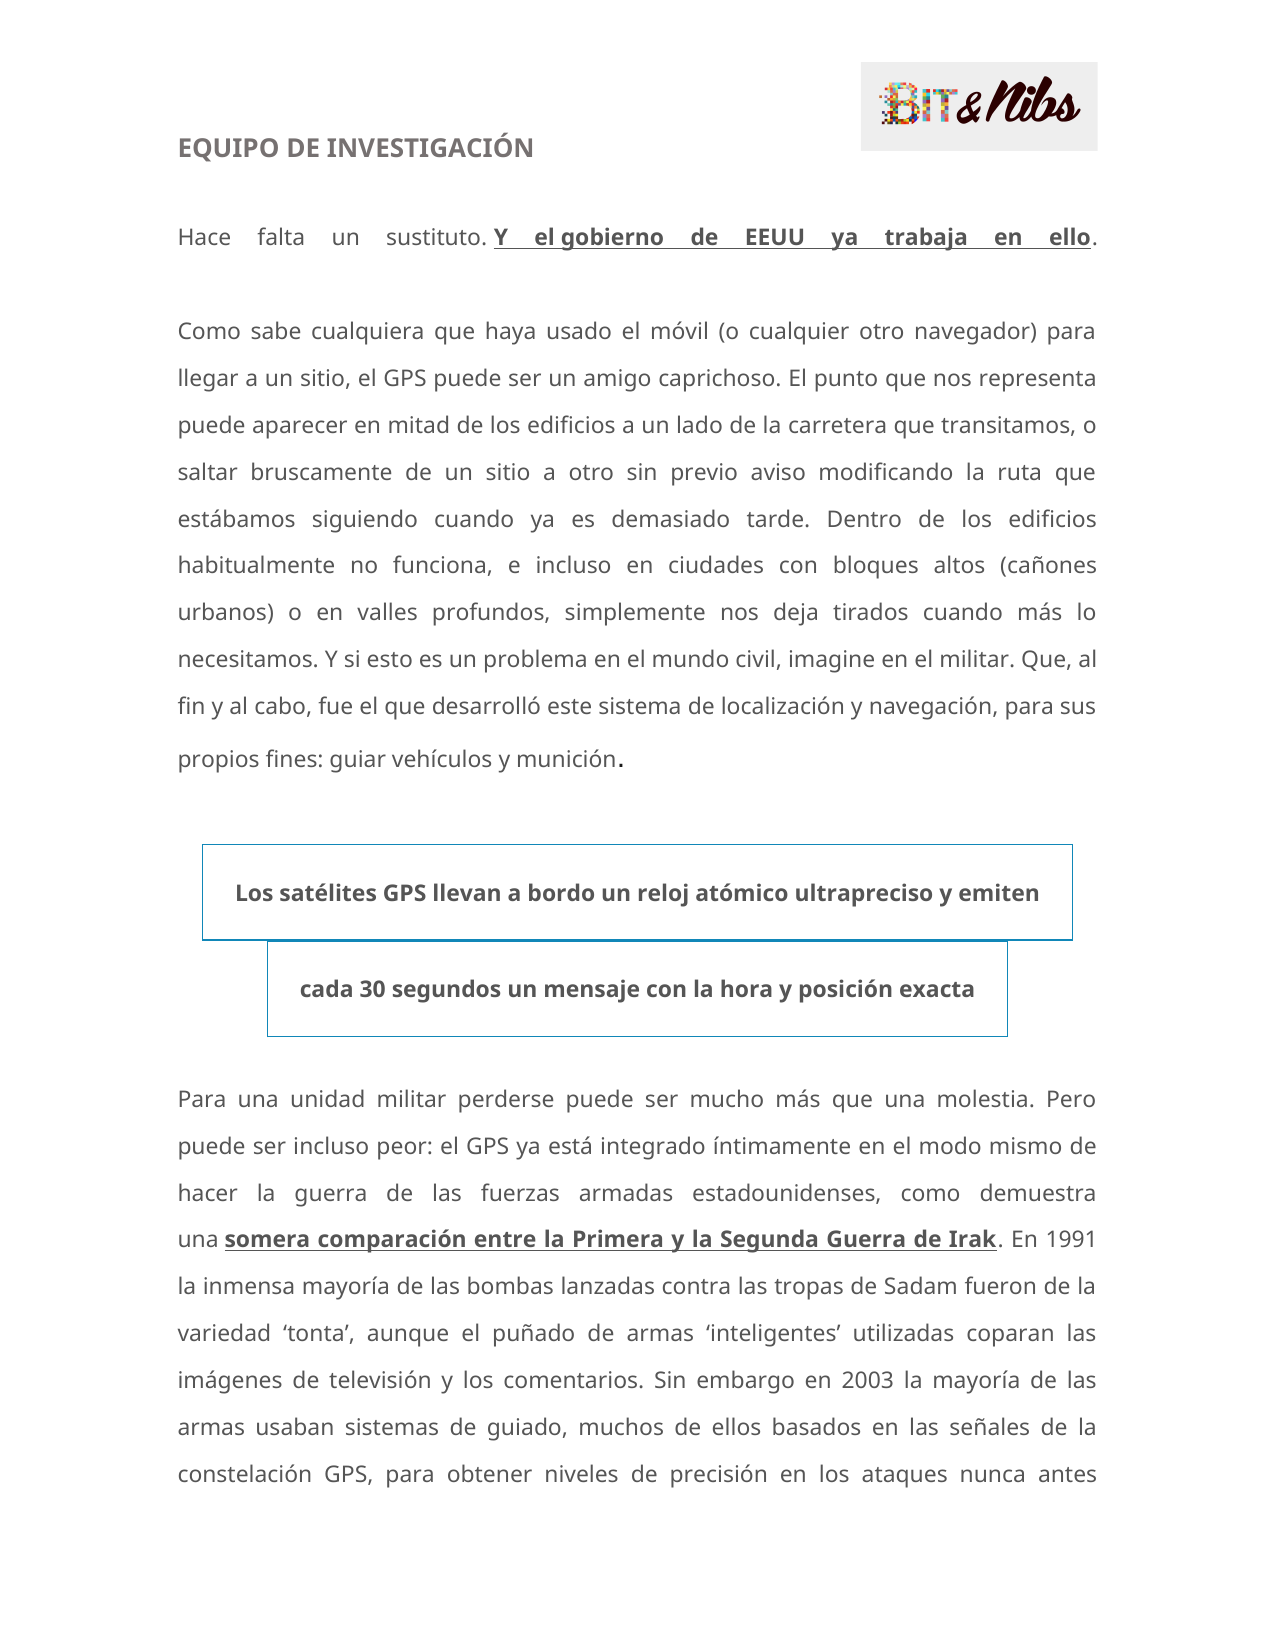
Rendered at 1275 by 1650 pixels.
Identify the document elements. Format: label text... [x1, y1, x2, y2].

picture [860, 62, 1098, 151]
text Los satélites GPS llevan a bordo un reloj atómico ultrapreciso y emiten cada 30 segundos un mensaje con la hora y posición exacta [177, 844, 1098, 1083]
